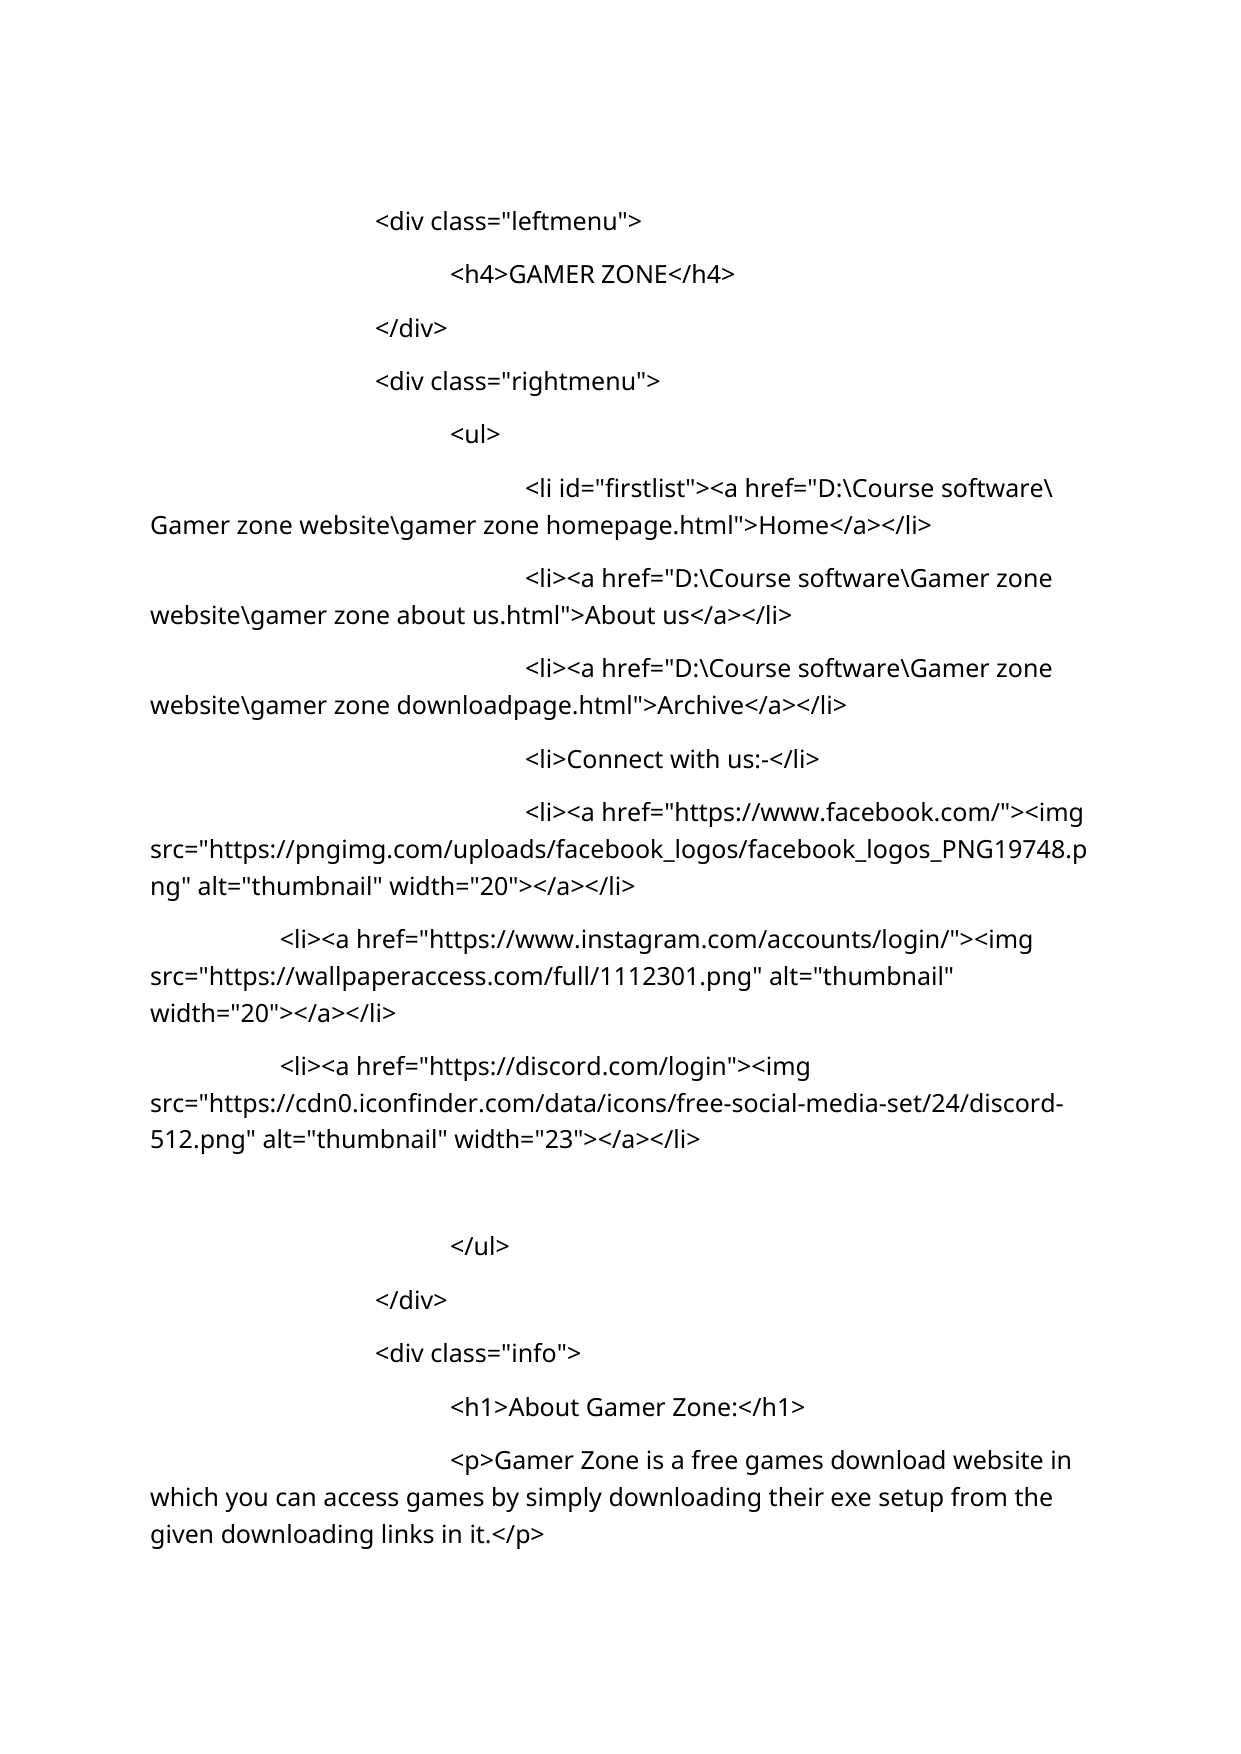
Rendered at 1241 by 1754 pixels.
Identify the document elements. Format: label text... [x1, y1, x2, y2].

text <li><a href="D:\Course software\Gamer zone website\gamer zone about us.html">About us</a></li> [150, 561, 1090, 632]
text <ul> [150, 417, 1090, 451]
text <li><a href="https://www.facebook.com/"><img src="https://pngimg.com/uploads/facebook_logos/facebook_logos_PNG19748.png" alt="thumbnail" width="20"></a></li> [150, 795, 1090, 902]
text <li><a href="https://www.instagram.com/accounts/login/"><img src="https://wallpaperaccess.com/full/1112301.png" alt="thumbnail" width="20"></a></li> [150, 922, 1090, 1029]
text </div> [150, 1282, 1090, 1317]
text <li>Connect with us:-</li> [150, 741, 1090, 775]
text <p>Gamer Zone is a free games download website in which you can access games by simply downloading their exe setup from the given downloading links in it.</p> [150, 1443, 1090, 1550]
text <h4>GAMER ZONE</h4> [150, 257, 1090, 291]
text <li><a href="D:\Course software\Gamer zone website\gamer zone downloadpage.html">Archive</a></li> [150, 651, 1090, 722]
text </div> [150, 310, 1090, 344]
text <h1>About Gamer Zone:</h1> [150, 1389, 1090, 1423]
text <li><a href="https://discord.com/login"><img src="https://cdn0.iconfinder.com/data/icons/free-social-media-set/24/discord-512.png" alt="thumbnail" width="23"></a></li> [150, 1049, 1090, 1156]
text <div class="rightmenu"> [150, 364, 1090, 398]
text </ul> [150, 1229, 1090, 1263]
text <li id="firstlist"><a href="D:\Course software\Gamer zone website\gamer zone homepage.html">Home</a></li> [150, 471, 1090, 541]
text <div class="info"> [150, 1336, 1090, 1370]
text <div class="leftmenu"> [150, 203, 1090, 237]
